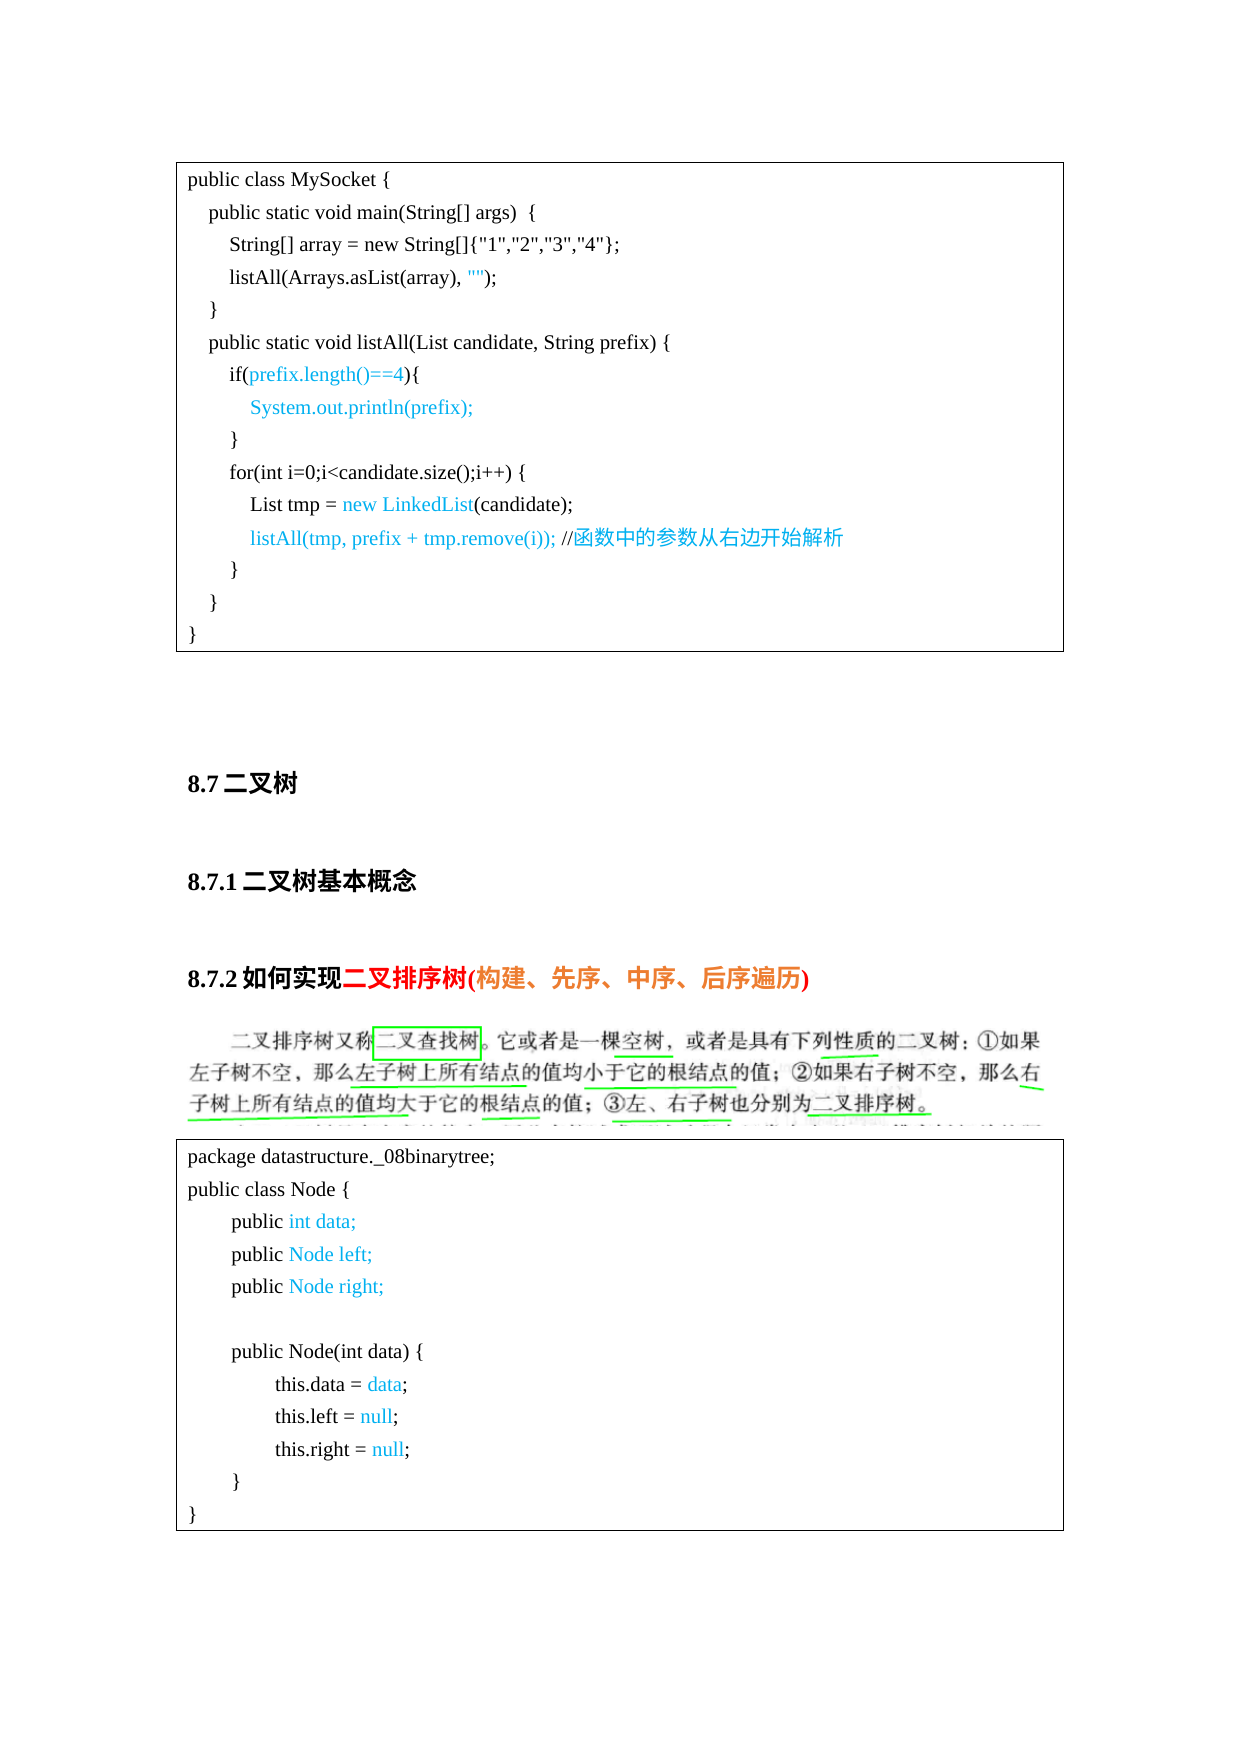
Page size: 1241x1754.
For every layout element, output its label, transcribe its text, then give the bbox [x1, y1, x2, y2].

text 8.7.1二叉树基本概念 [187, 847, 1053, 912]
picture [298, 1247, 303, 1256]
text 8.7二叉树 [187, 749, 1053, 814]
picture [259, 371, 266, 379]
table_header package datastructure._08binarytree; public class Node { public int data; public Node left; public Node right; public Node(int data) { this.data = data; this.left = null; this.right = null; } } [177, 1140, 1063, 1530]
picture [793, 538, 800, 547]
table_header public class MySocket { public static void main(String[] args) { String[] array = new String[]{"1","2","3","4"}; listAll(Arrays.asList(array), ""); } public static void listAll(List candidate, String prefix) { if(prefix.length()==4){ System.out.println(prefix); } for(int i=0;i<candidate.size();i++) { List tmp = new LinkedList(candidate); listAll(tmp, prefix + tmp.remove(i)); //函数中的参数从右边开始解析 } } } [177, 163, 1063, 651]
picture [187, 1022, 1053, 1126]
picture [298, 1279, 303, 1288]
picture [429, 535, 436, 543]
picture [393, 404, 400, 412]
picture [342, 501, 349, 509]
picture [294, 1218, 301, 1226]
picture [371, 404, 378, 412]
text 8.7.2如何实现二叉排序树(构建、先序、中序、后序遍历) [187, 944, 1053, 1009]
picture [804, 535, 812, 546]
